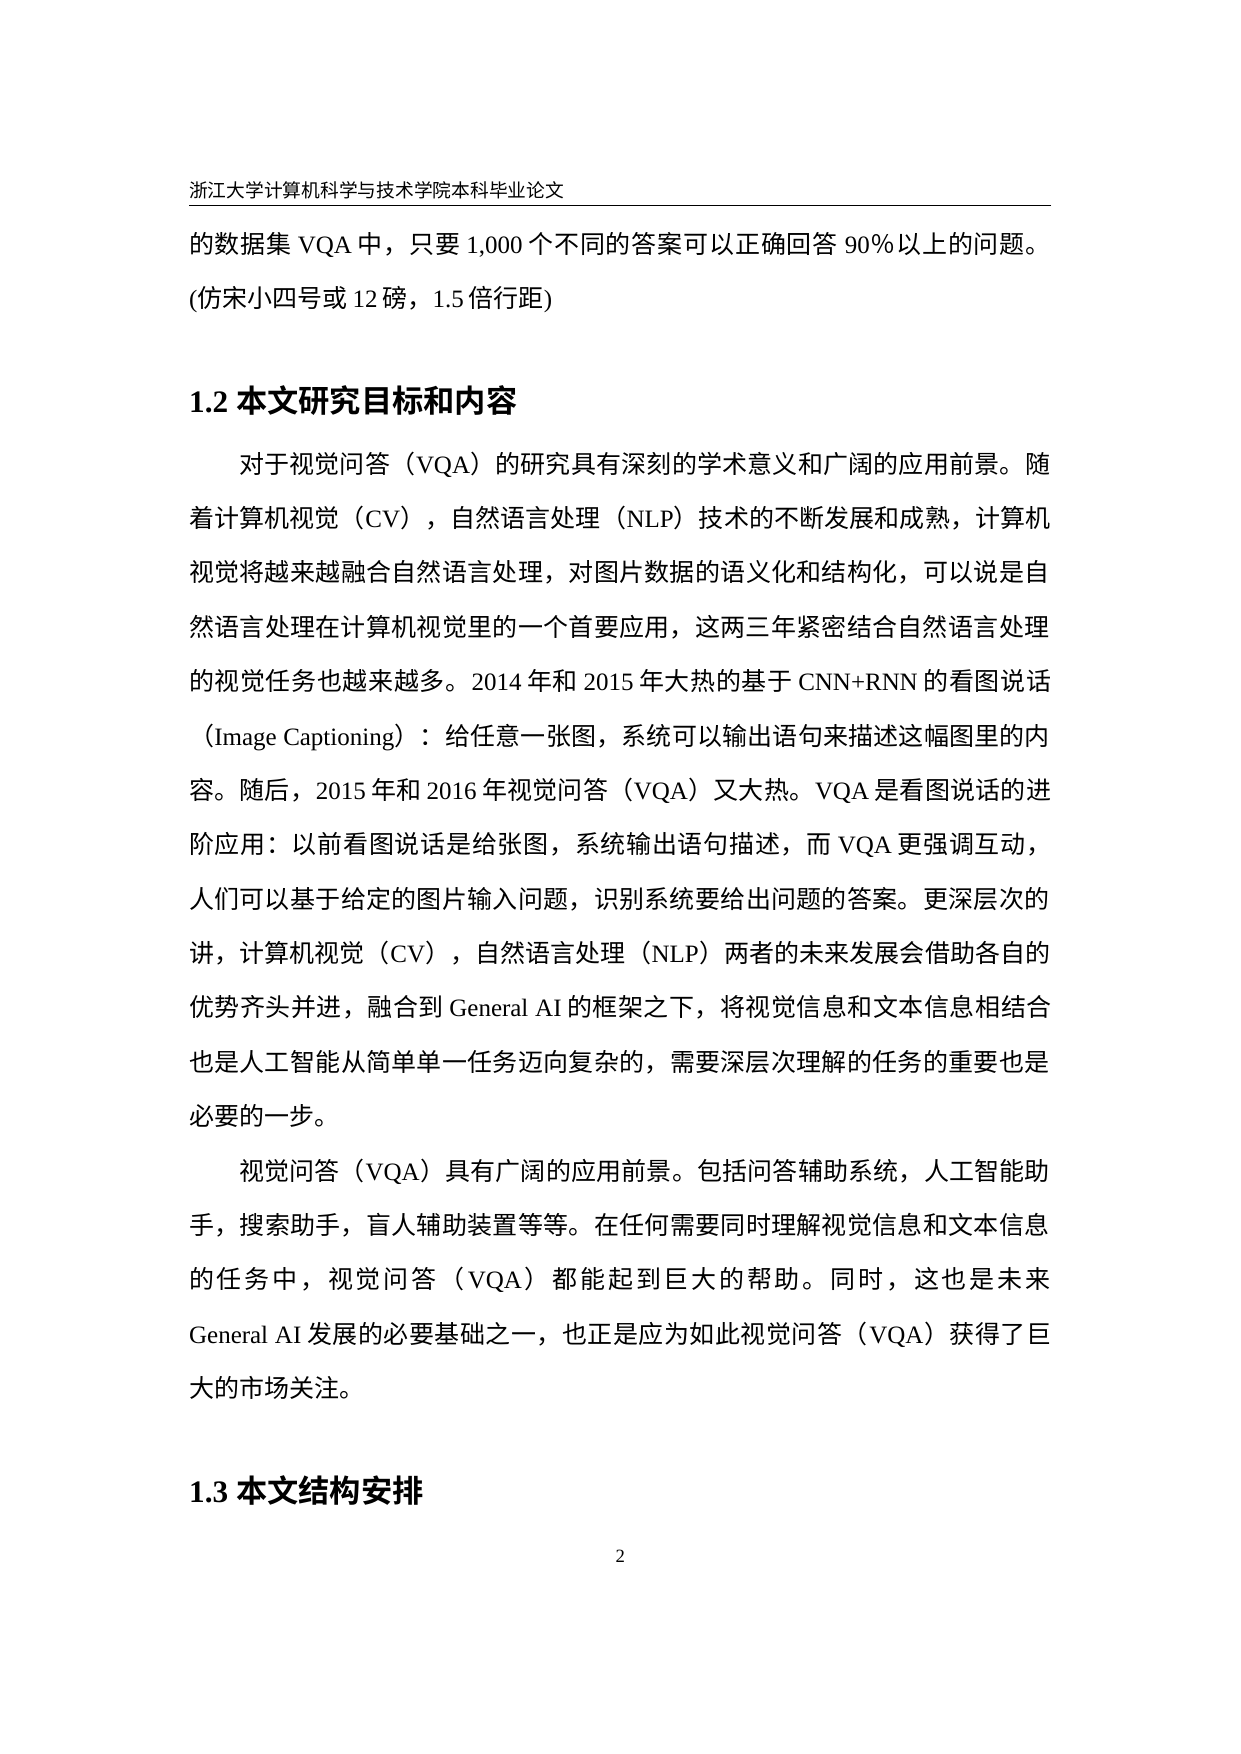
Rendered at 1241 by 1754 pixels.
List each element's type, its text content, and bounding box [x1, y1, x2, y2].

text 视觉问答（VQA）具有广阔的应用前景。包括问答辅助系统，人工智能助手，搜索助手，盲人辅助装置等等。在任何需要同时理解视觉信息和文本信息的任务中，视觉问答（VQA）都能起到巨大的帮助。同时，这也是未来General AI发展的必要基础之一，也正是应为如此视觉问答（VQA）获得了巨大的市场关注。 [189, 1151, 1051, 1405]
subtitle 1.2 本文研究目标和内容 [189, 376, 1051, 422]
text 对于视觉问答（VQA）的研究具有深刻的学术意义和广阔的应用前景。随着计算机视觉（CV），自然语言处理（NLP）技术的不断发展和成熟，计算机视觉将越来越融合自然语言处理，对图片数据的语义化和结构化，可以说是自然语言处理在计算机视觉里的一个首要应用，这两三年紧密结合自然语言处理的视觉任务也越来越多。2014年和2015年大热的基于CNN+RNN的看图说话（Image Captioning）：给任意一张图，系统可以输出语句来描述这幅图里的内容。随后，2015年和2016年视觉问答（VQA）又大热。VQA是看图说话的进阶应用：以前看图说话是给张图，系统输出语句描述，而VQA更强调互动，人们可以基于给定的图片输入问题，识别系统要给出问题的答案。更深层次的讲，计算机视觉（CV），自然语言处理（NLP）两者的未来发展会借助各自的优势齐头并进，融合到General AI的框架之下，将视觉信息和文本信息相结合也是人工智能从简单单一任务迈向复杂的，需要深层次理解的任务的重要也是必要的一步。 [189, 444, 1051, 1133]
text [189, 224, 1051, 315]
subtitle 1.3 本文结构安排 [189, 1466, 1051, 1511]
